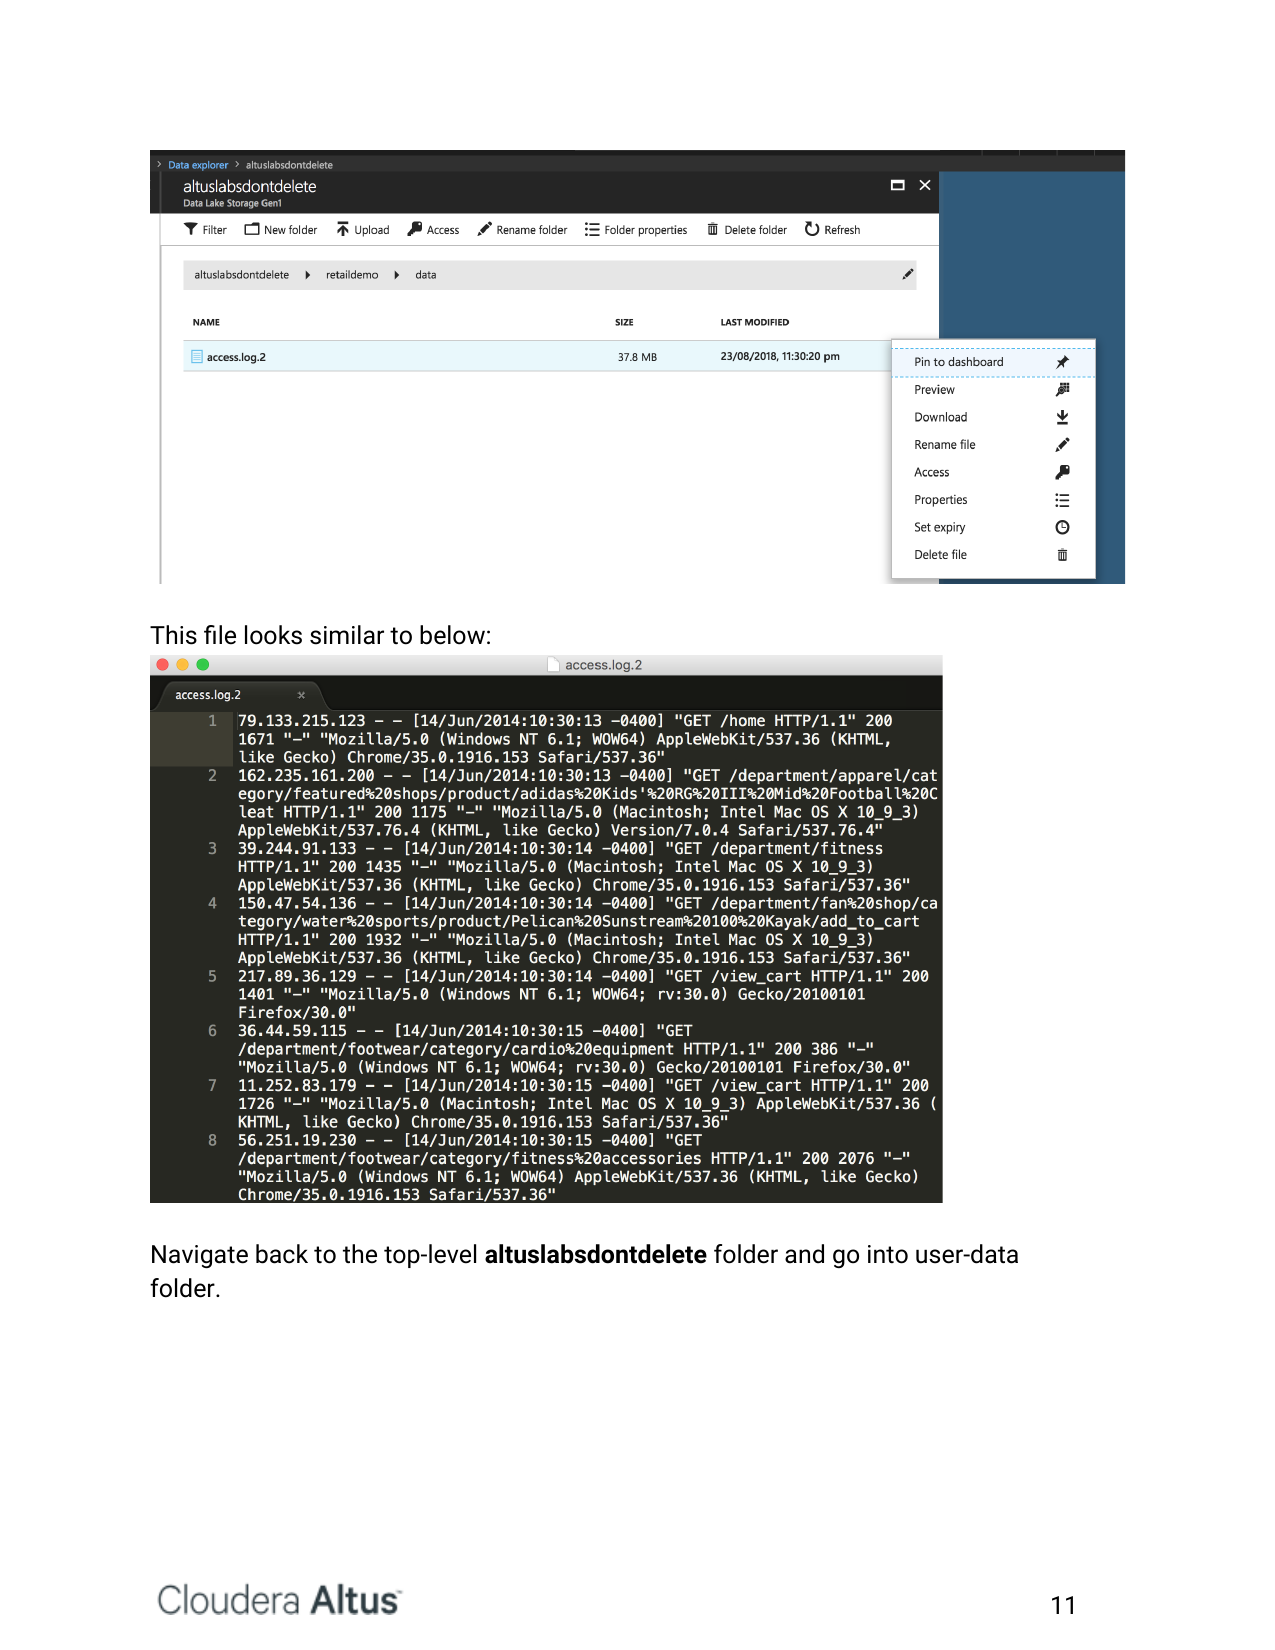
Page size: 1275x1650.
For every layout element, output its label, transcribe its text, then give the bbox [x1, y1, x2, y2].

text Navigate back to the top-level altuslabsdontdelete folder and go into user-data folder. [150, 1240, 1125, 1303]
text This file looks similar to below: [150, 621, 1125, 651]
picture [150, 150, 1125, 584]
picture [150, 655, 943, 1203]
picture [150, 1578, 413, 1615]
